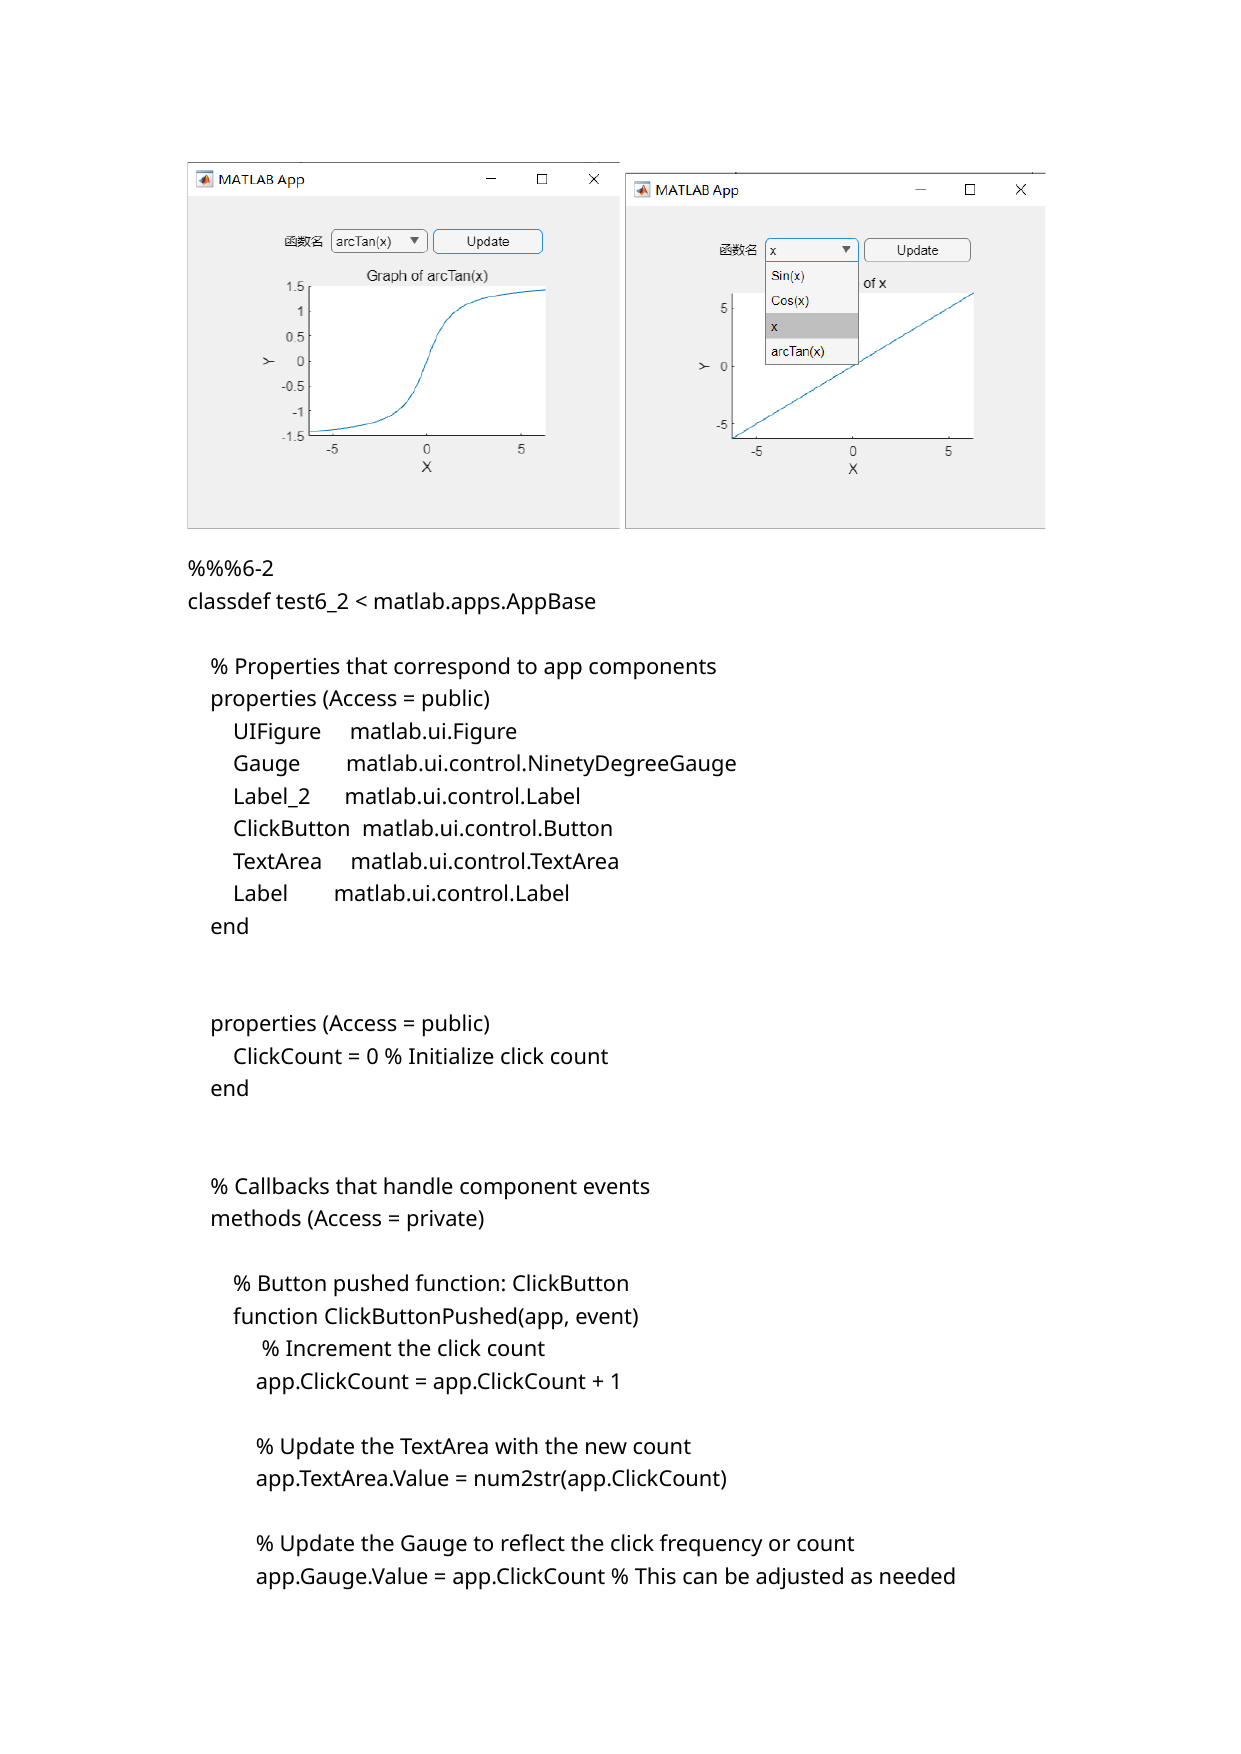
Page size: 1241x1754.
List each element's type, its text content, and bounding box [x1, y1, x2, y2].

text ClickCount = 0 % Initialize click count [187, 1039, 1053, 1072]
text ClickButton matlab.ui.control.Button [187, 812, 1053, 844]
text % Update the TextArea with the new count [187, 1429, 1053, 1462]
picture [187, 162, 620, 529]
text properties (Access = public) [187, 682, 1053, 714]
text % Update the Gauge to reflect the click frequency or count [187, 1527, 1053, 1559]
text properties (Access = public) [187, 1007, 1053, 1039]
text % Callbacks that handle component events [187, 1169, 1053, 1202]
text % Increment the click count [187, 1332, 1053, 1364]
text classdef test6_2 < matlab.apps.AppBase [187, 584, 1053, 617]
text %%%6-2 [187, 552, 1053, 584]
text app.Gauge.Value = app.ClickCount % This can be adjusted as needed [187, 1559, 1053, 1592]
text function ClickButtonPushed(app, event) [187, 1299, 1053, 1332]
picture [625, 172, 1046, 529]
text % Properties that correspond to app components [187, 649, 1053, 682]
text Label matlab.ui.control.Label [187, 877, 1053, 909]
text app.TextArea.Value = num2str(app.ClickCount) [187, 1462, 1053, 1494]
text end [187, 1072, 1053, 1104]
text UIFigure matlab.ui.Figure [187, 714, 1053, 747]
text end [187, 909, 1053, 942]
text Gauge matlab.ui.control.NinetyDegreeGauge [187, 747, 1053, 779]
text % Button pushed function: ClickButton [187, 1267, 1053, 1299]
text Label_2 matlab.ui.control.Label [187, 779, 1053, 812]
text methods (Access = private) [187, 1202, 1053, 1234]
text TextArea matlab.ui.control.TextArea [187, 844, 1053, 877]
text app.ClickCount = app.ClickCount + 1 [187, 1364, 1053, 1397]
